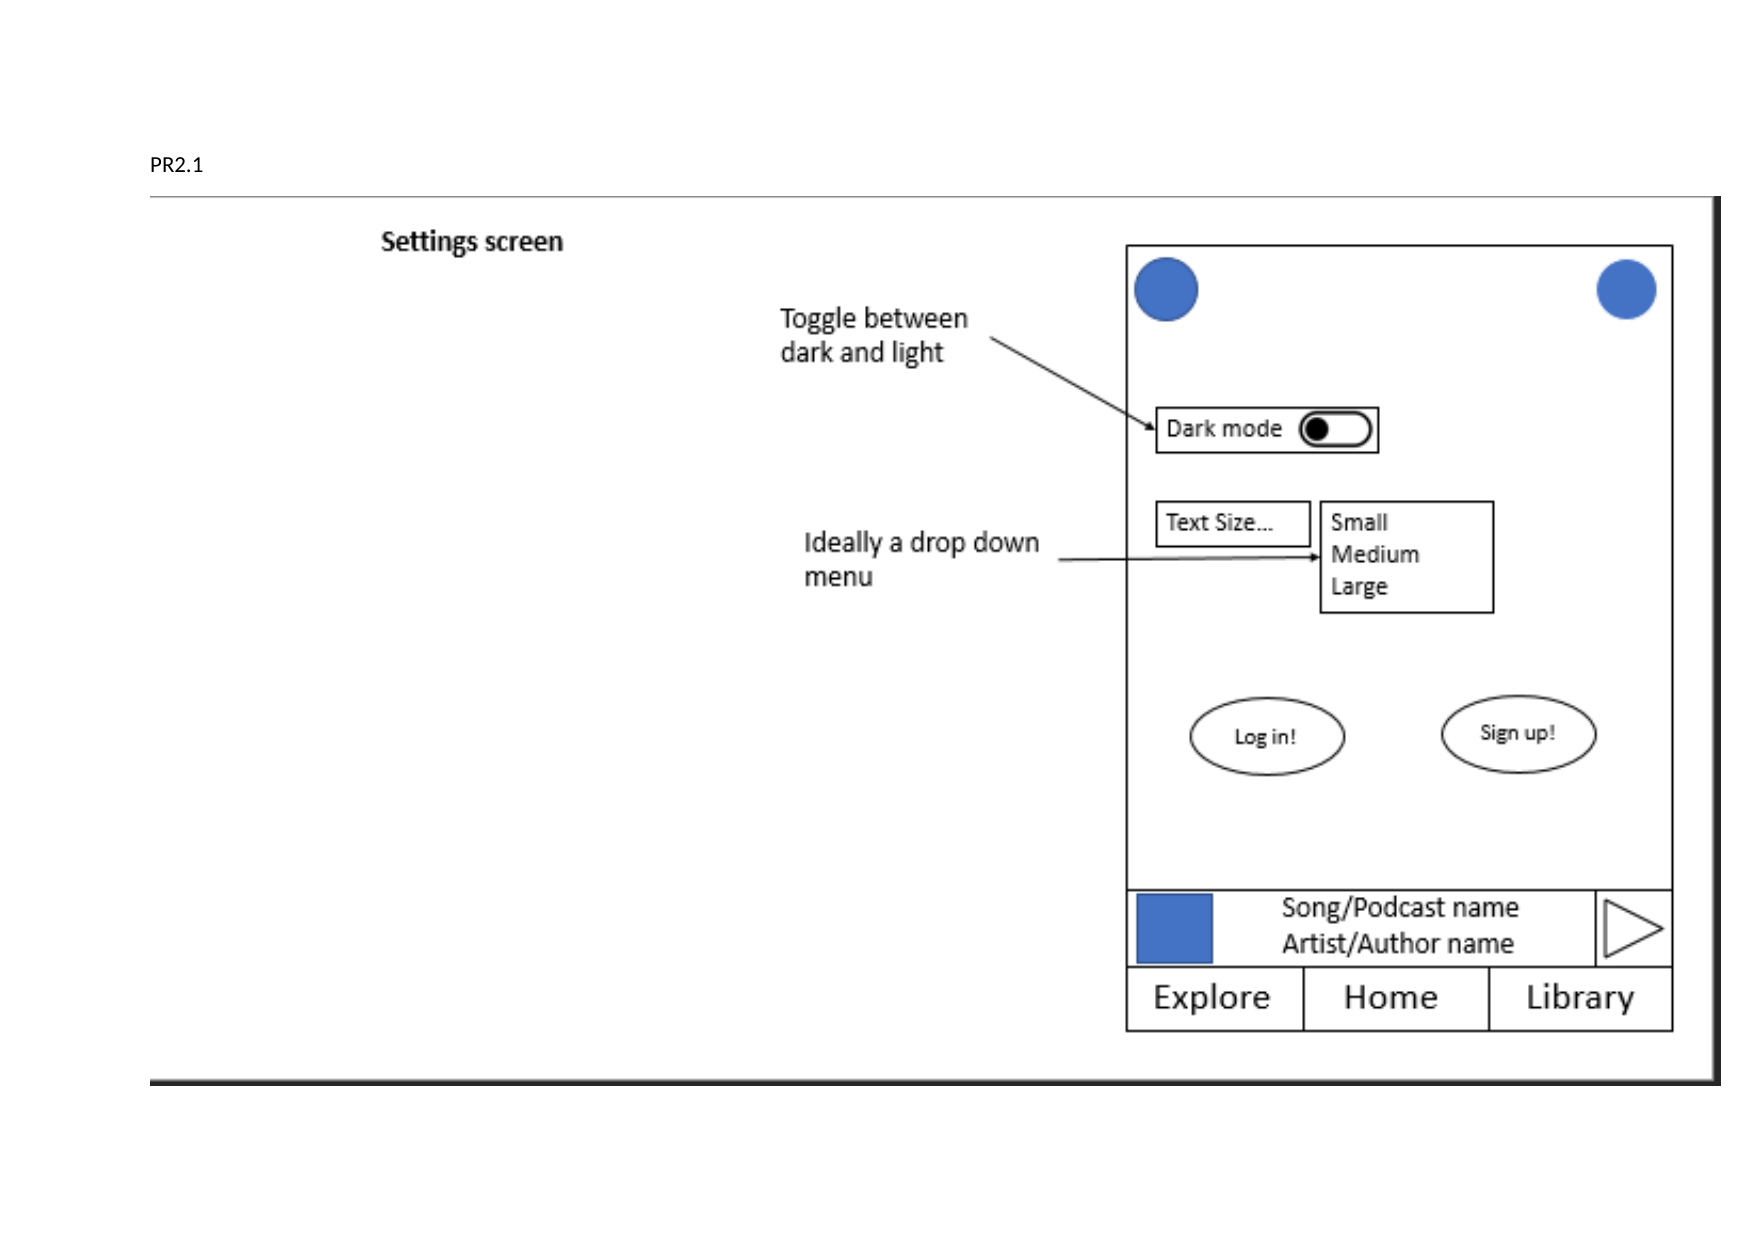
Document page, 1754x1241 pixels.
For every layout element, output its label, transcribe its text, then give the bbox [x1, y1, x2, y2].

picture [150, 196, 1721, 1086]
text PR2.1 [150, 150, 1604, 178]
